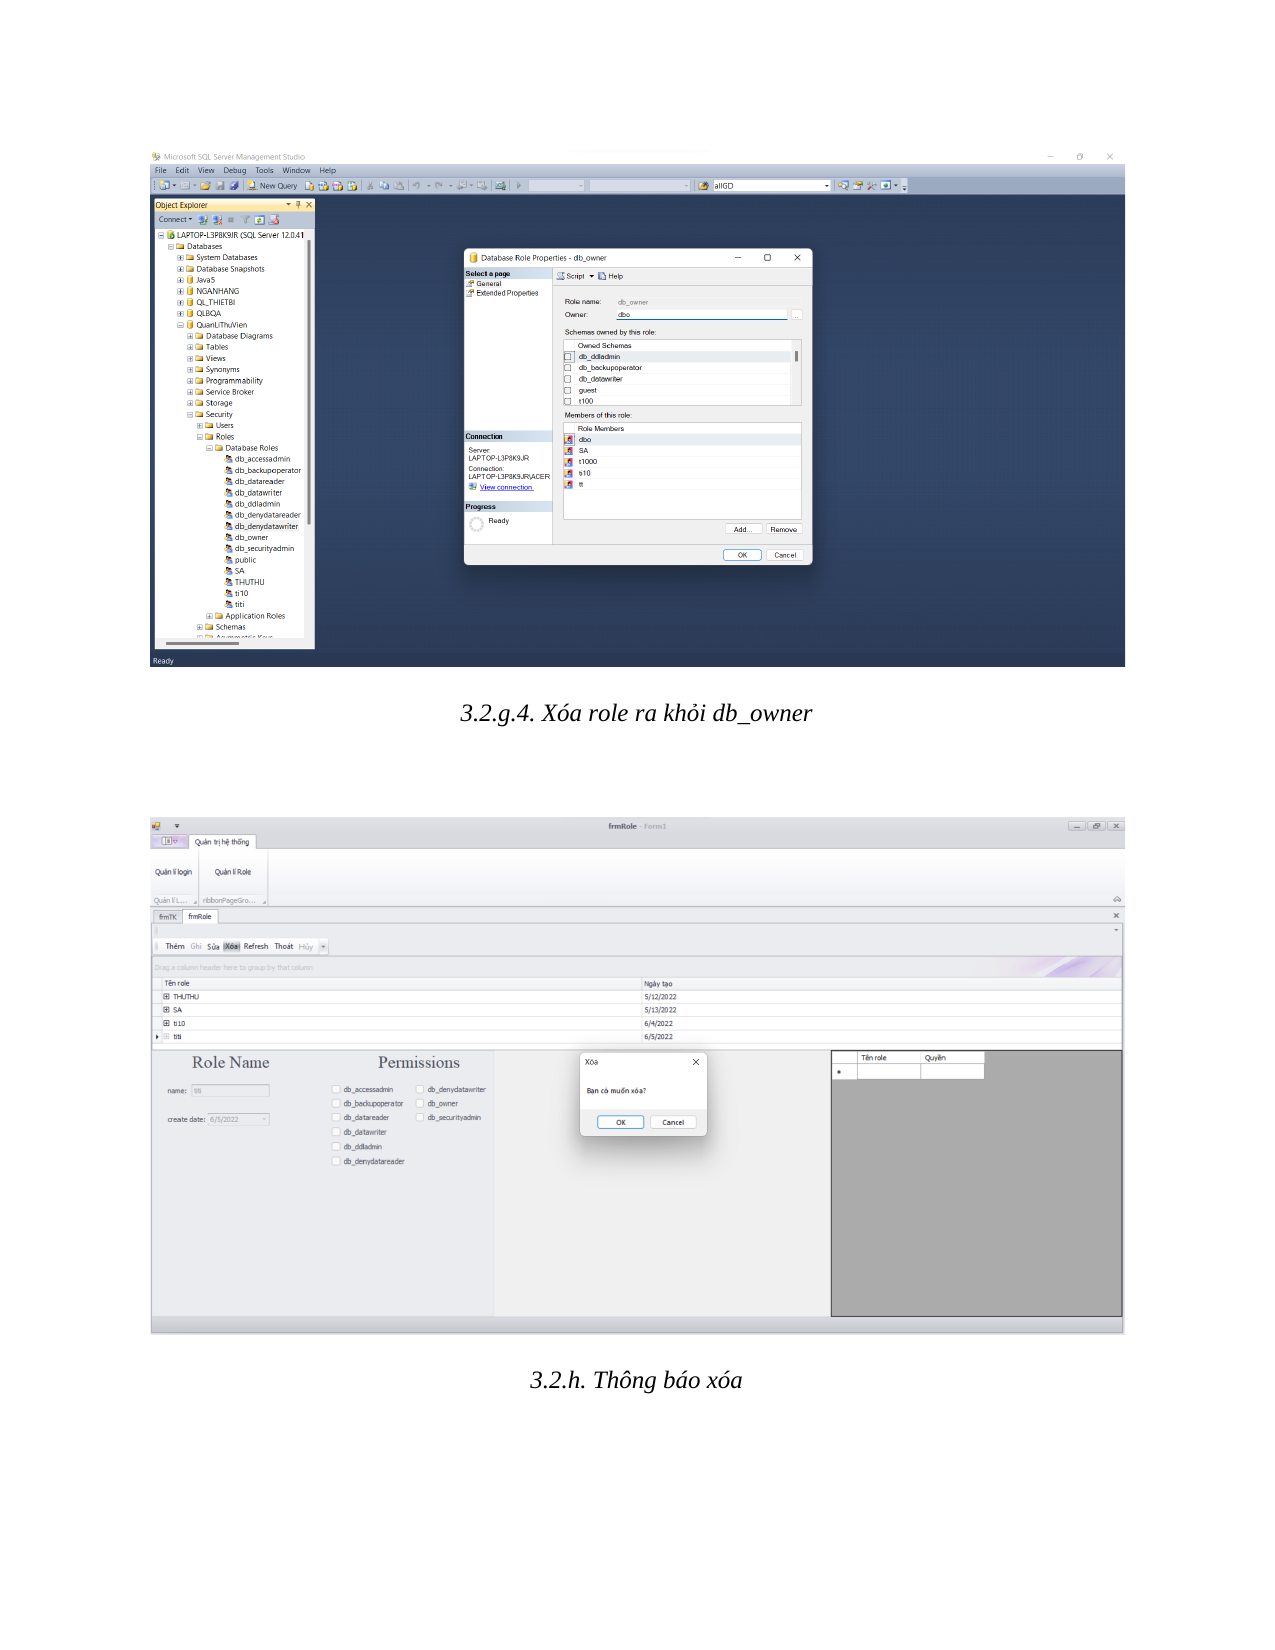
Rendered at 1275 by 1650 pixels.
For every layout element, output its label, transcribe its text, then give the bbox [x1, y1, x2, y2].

picture [150, 150, 1125, 667]
text 3.2.g.4. Xóa role ra khỏi db_owner [150, 698, 1125, 726]
picture [150, 817, 1125, 1335]
text 3.2.h. Thông báo xóa [150, 1365, 1125, 1393]
